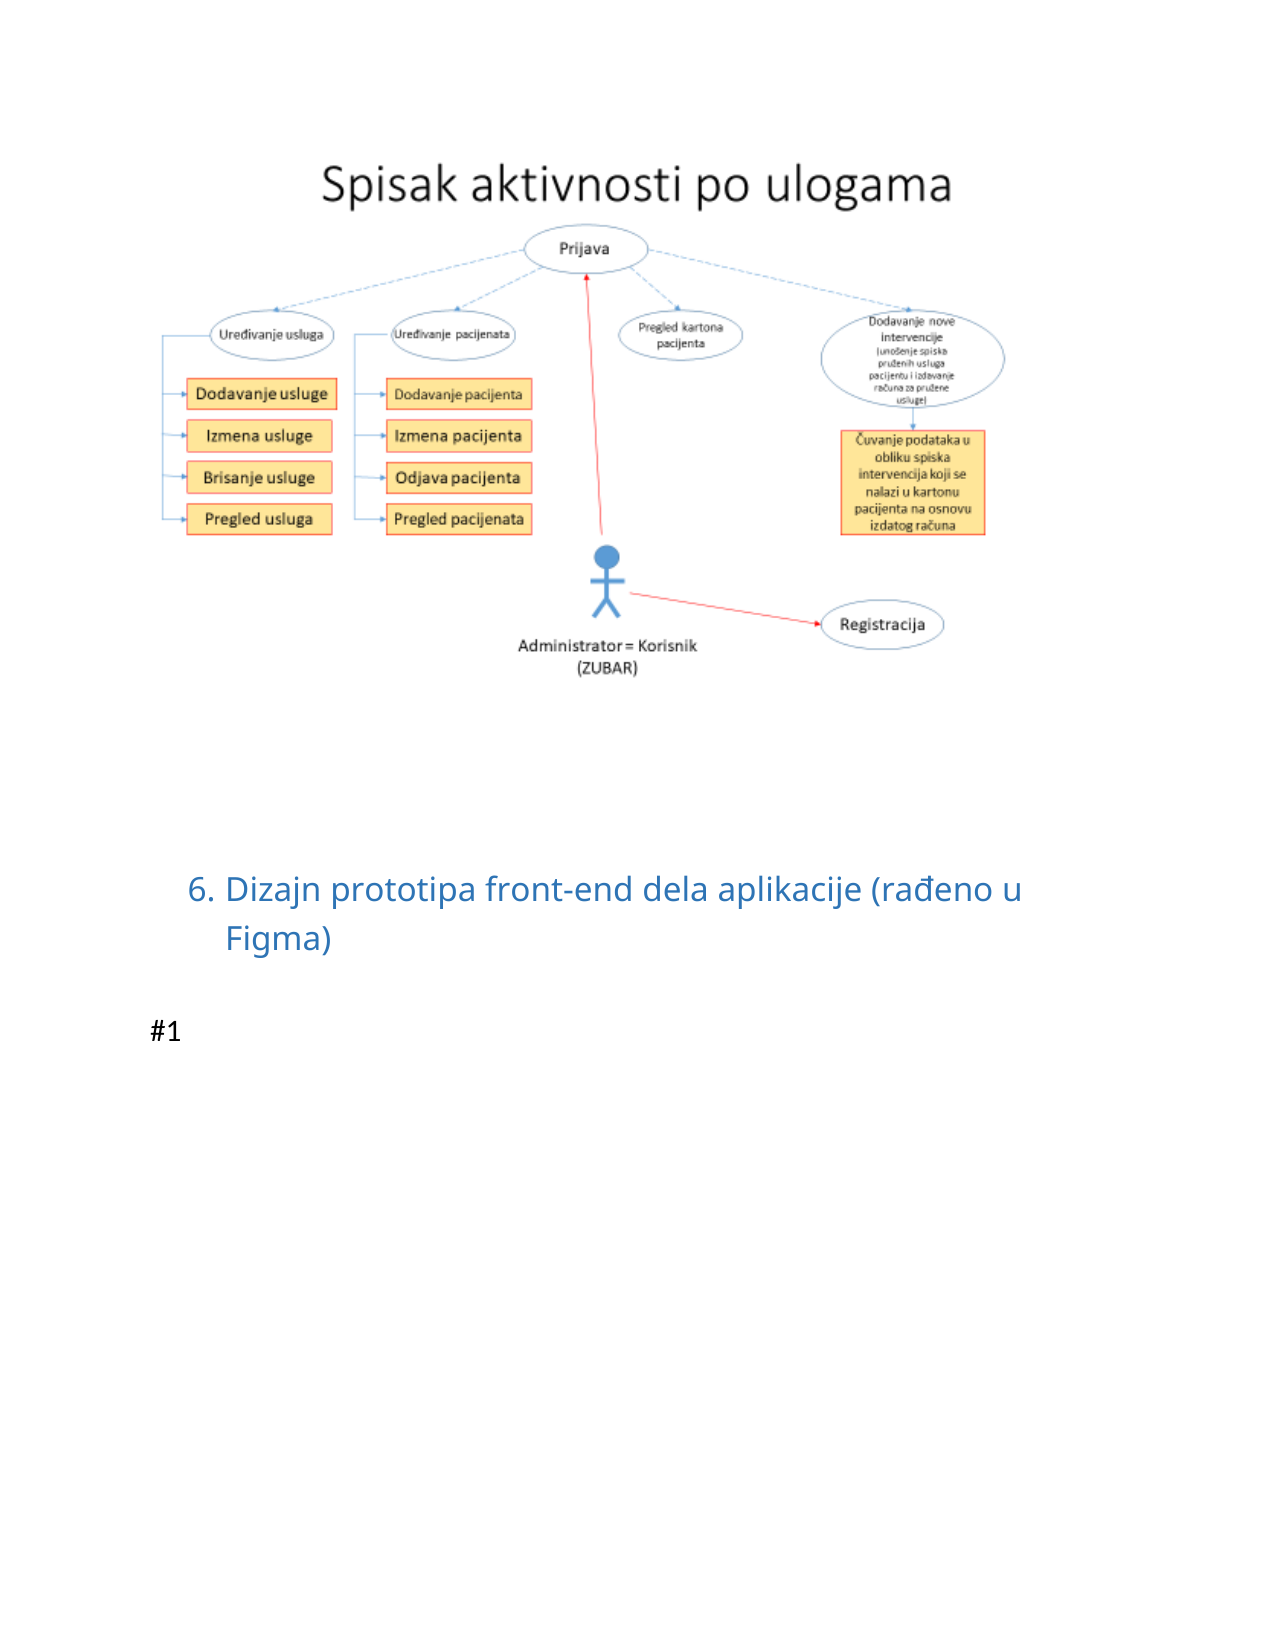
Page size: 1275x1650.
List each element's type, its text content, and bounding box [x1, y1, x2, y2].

subtitle Dizajn prototipa front-end dela aplikacije (rađeno u Figma) [187, 866, 1125, 961]
text #1 [150, 1011, 1125, 1049]
picture [150, 150, 1125, 699]
